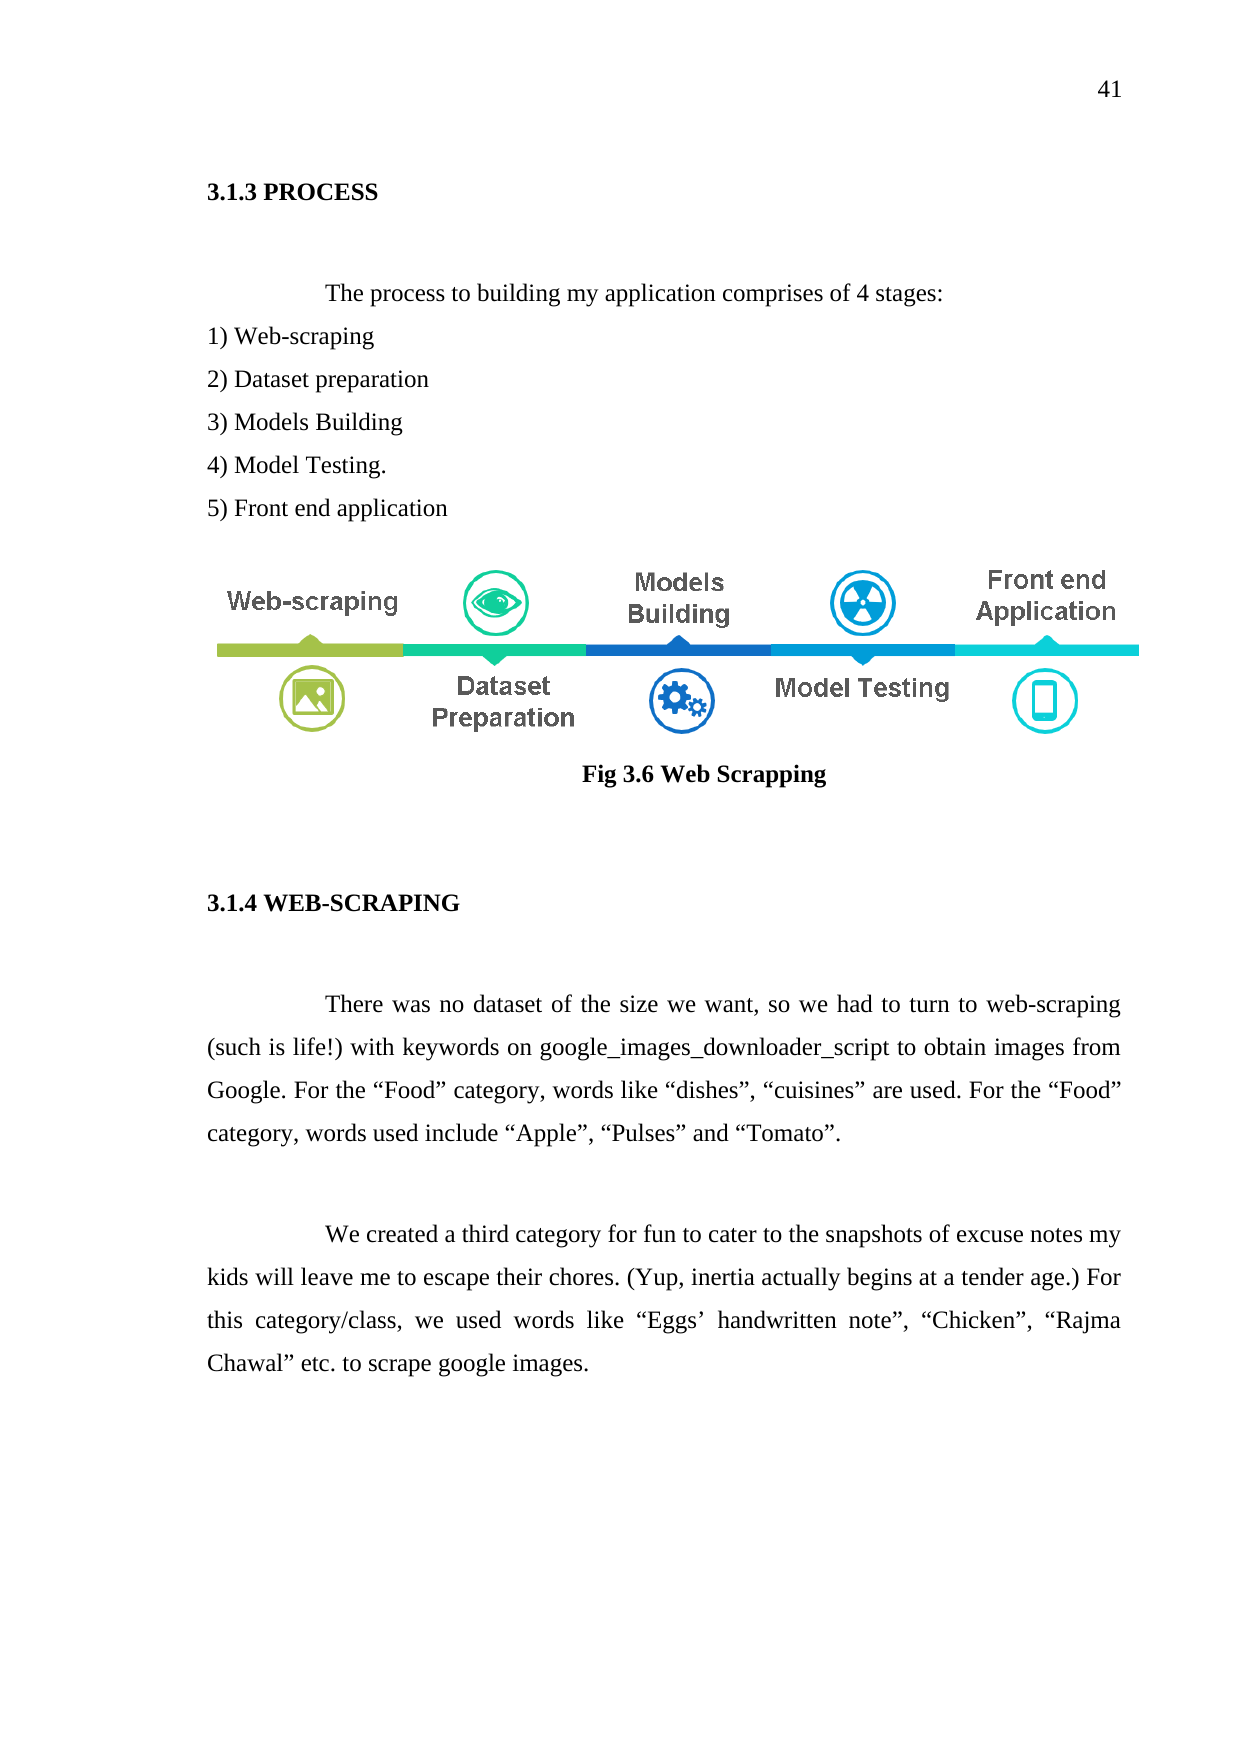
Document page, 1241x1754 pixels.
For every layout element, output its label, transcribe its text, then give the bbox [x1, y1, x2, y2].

text 3) Models Building [207, 407, 1122, 436]
text 1) Web-scraping [207, 321, 1122, 350]
text 3.1.4 WEB-SCRAPING [207, 888, 1122, 917]
text 5) Front end application [207, 493, 1122, 522]
text We created a third category for fun to cater to the snapshots of excuse notes my kids will leave me to escape their chores. (Yup, inertia actually begins at a tender age.) For this category/class, we used words like “Eggs’ handwritten note”, “Chicken”, “Rajma Chawal” etc. to scrape google images. [207, 1219, 1122, 1377]
text There was no dataset of the size we want, so we had to turn to web-scraping (such is life!) with keywords on google_images_downloader_script to obtain images from Google. For the “Food” category, words like “dishes”, “cuisines” are used. For the “Food” category, words used include “Apple”, “Pulses” and “Tomato”. [207, 989, 1122, 1147]
picture [206, 536, 1147, 745]
text Fig 3.6 Web Scrapping [207, 759, 1122, 787]
text 2) Dataset preparation [207, 364, 1122, 393]
text 3.1.3 PROCESS [207, 177, 1122, 206]
text 4) Model Testing. [207, 450, 1122, 479]
text The process to building my application comprises of 4 stages: [207, 278, 1122, 307]
